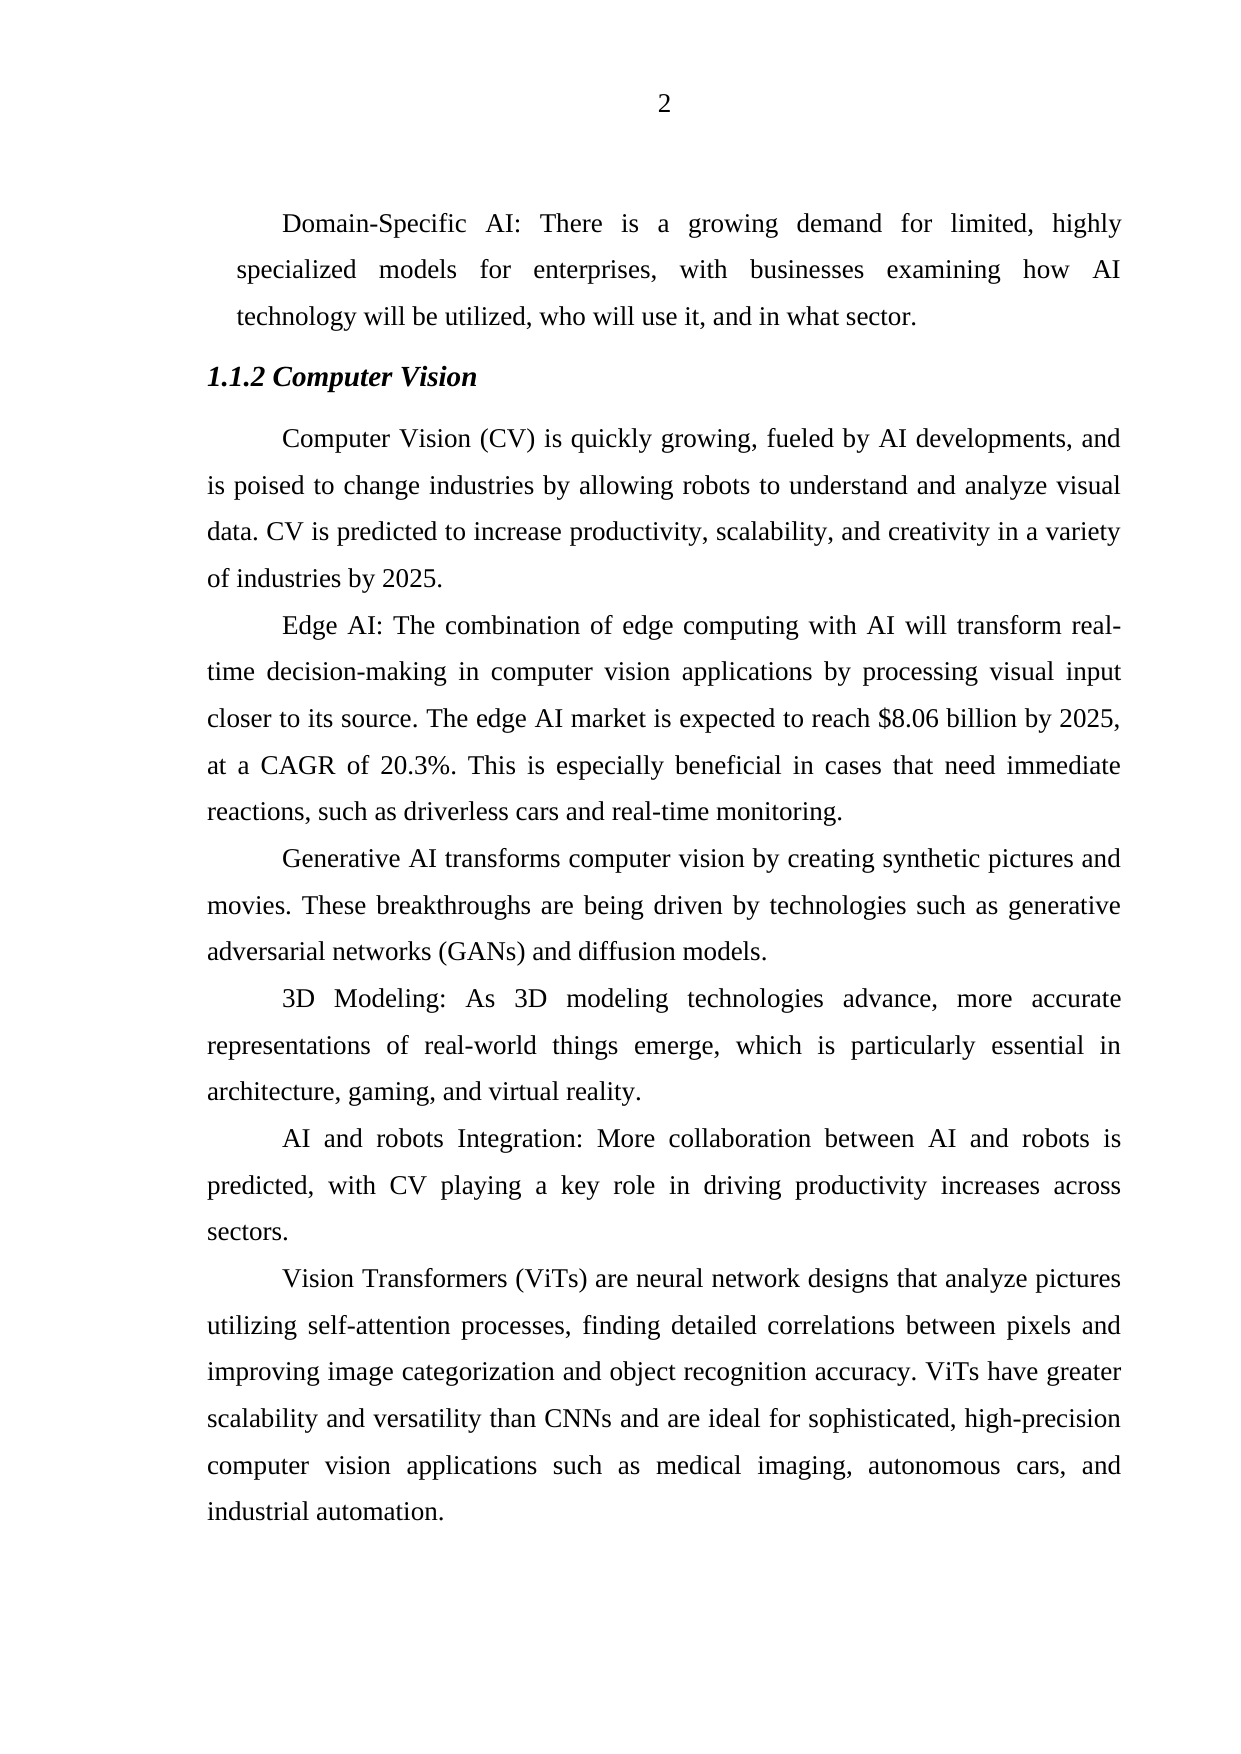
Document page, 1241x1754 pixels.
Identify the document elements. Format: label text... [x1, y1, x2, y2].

text Domain-Specific AI: There is a growing demand for limited, highly specialized models for enterprises, with businesses examining how AI technology will be utilized, who will use it, and in what sector. [236, 207, 1122, 331]
subtitle Computer Vision [207, 359, 1122, 393]
text Vision Transformers (ViTs) are neural network designs that analyze pictures utilizing self-attention processes, finding detailed correlations between pixels and improving image categorization and object recognition accuracy. ViTs have greater scalability and versatility than CNNs and are ideal for sophisticated, high-precision computer vision applications such as medical imaging, autonomous cars, and industrial automation. [207, 1262, 1122, 1527]
text Computer Vision (CV) is quickly growing, fueled by AI developments, and is poised to change industries by allowing robots to understand and analyze visual data. CV is predicted to increase productivity, scalability, and creativity in a variety of industries by 2025. [207, 422, 1122, 593]
text Generative AI transforms computer vision by creating synthetic pictures and movies. These breakthroughs are being driven by technologies such as generative adversarial networks (GANs) and diffusion models. [207, 842, 1122, 967]
text 3D Modeling: As 3D modeling technologies advance, more accurate representations of real-world things emerge, which is particularly essential in architecture, gaming, and virtual reality. [207, 982, 1122, 1107]
text Edge AI: The combination of edge computing with AI will transform real-time decision-making in computer vision applications by processing visual input closer to its source. The edge AI market is expected to reach $8.06 billion by 2025, at a CAGR of 20.3%. This is especially beneficial in cases that need immediate reactions, such as driverless cars and real-time monitoring. [207, 609, 1122, 827]
text AI and robots Integration: More collaboration between AI and robots is predicted, with CV playing a key role in driving productivity increases across sectors. [207, 1122, 1122, 1247]
